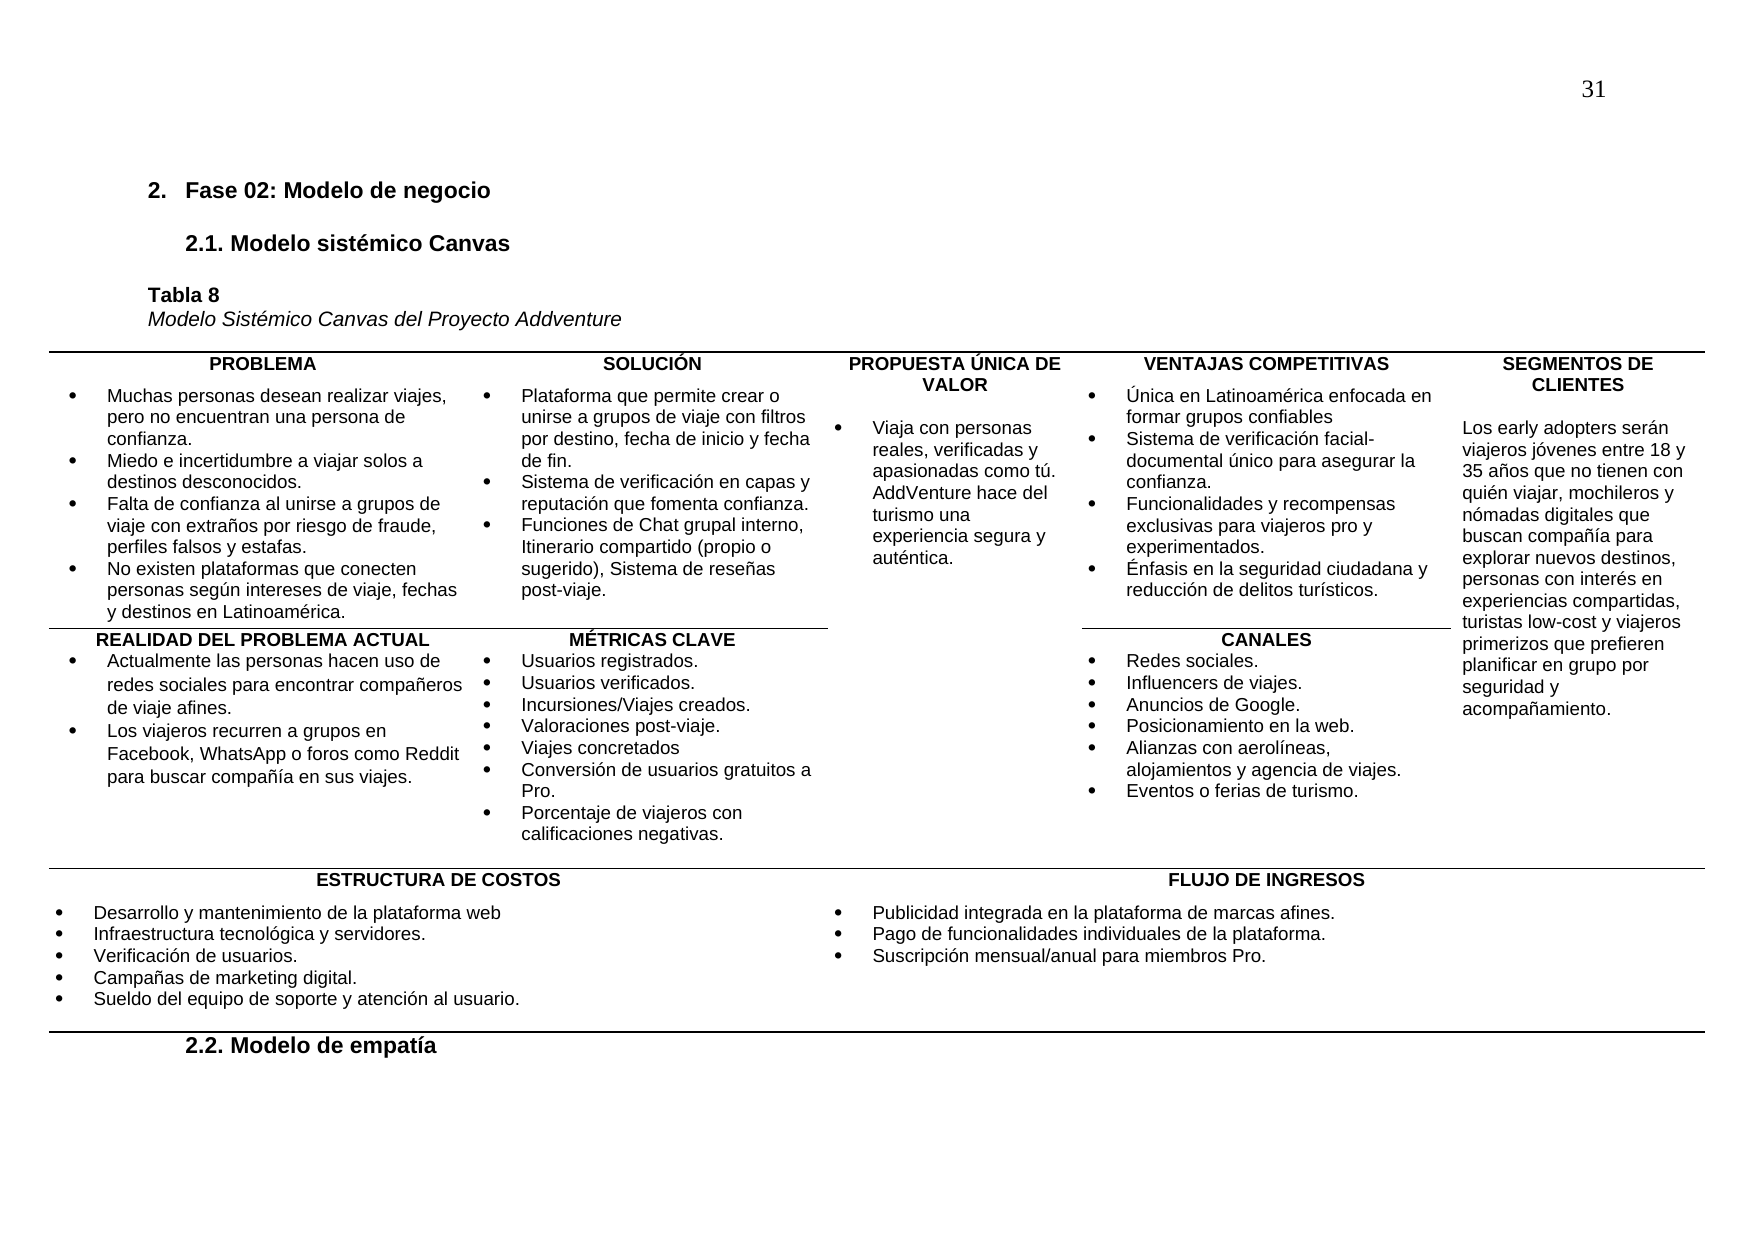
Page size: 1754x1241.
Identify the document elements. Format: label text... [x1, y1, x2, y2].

subtitle Modelo de empatía [185, 1033, 1606, 1059]
subtitle Modelo sistémico Canvas [185, 230, 1606, 256]
table_header SEGMENTOS DE CLIENTES Los early adopters serán viajeros jóvenes entre 18 y 35 años que no tienen con quién viajar, mochileros y nómadas digitales que buscan compañía para explorar nuevos destinos, personas con interés en experiencias compartidas, turistas low-cost y viajeros primerizos que prefieren planificar en grupo por seguridad y acompañamiento. [1451, 353, 1705, 868]
table_header SOLUCIÓN Plataforma que permite crear o unirse a grupos de viaje con filtros por destino, fecha de inicio y fecha de fin. Sistema de verificación en capas y reputación que fomenta confianza. Funciones de Chat grupal interno, Itinerario compartido (propio o sugerido), Sistema de reseñas post-viaje. [477, 353, 828, 627]
table_cell CANALES Redes sociales. Influencers de viajes. Anuncios de Google. Posicionamiento en la web. Alianzas con aerolíneas, alojamientos y agencia de viajes. Eventos o ferias de turismo. [1082, 629, 1451, 868]
table_cell FLUJO DE INGRESOS Publicidad integrada en la plataforma de marcas afines. Pago de funcionalidades individuales de la plataforma. Suscripción mensual/anual para miembros Pro. [828, 869, 1705, 1031]
table_cell MÉTRICAS CLAVE Usuarios registrados. Usuarios verificados. Incursiones/Viajes creados. Valoraciones post-viaje. Viajes concretados Conversión de usuarios gratuitos a Pro. Porcentaje de viajeros con calificaciones negativas. [477, 629, 828, 868]
table_cell REALIDAD DEL PROBLEMA ACTUAL Actualmente las personas hacen uso de redes sociales para encontrar compañeros de viaje afines. Los viajeros recurren a grupos en Facebook, WhatsApp o foros como Reddit para buscar compañía en sus viajes. [49, 629, 477, 868]
table_header PROPUESTA ÚNICA DE VALOR Viaja con personas reales, verificadas y apasionadas como tú. AddVenture hace del turismo una experiencia segura y auténtica. [828, 353, 1082, 868]
text Tabla 8 Modelo Sistémico Canvas del Proyecto Addventure [148, 283, 1606, 331]
table_cell ESTRUCTURA DE COSTOS Desarrollo y mantenimiento de la plataforma web Infraestructura tecnológica y servidores. Verificación de usuarios. Campañas de marketing digital. Sueldo del equipo de soporte y atención al usuario. [49, 869, 828, 1031]
table_header PROBLEMA Muchas personas desean realizar viajes, pero no encuentran una persona de confianza. Miedo e incertidumbre a viajar solos a destinos desconocidos. Falta de confianza al unirse a grupos de viaje con extraños por riesgo de fraude, perfiles falsos y estafas. No existen plataformas que conecten personas según intereses de viaje, fechas y destinos en Latinoamérica. [49, 353, 477, 627]
table_header VENTAJAS COMPETITIVAS Única en Latinoamérica enfocada en formar grupos confiables Sistema de verificación facial-documental único para asegurar la confianza. Funcionalidades y recompensas exclusivas para viajeros pro y experimentados. Énfasis en la seguridad ciudadana y reducción de delitos turísticos. [1082, 353, 1451, 627]
subtitle Fase 02: Modelo de negocio [148, 177, 1606, 203]
